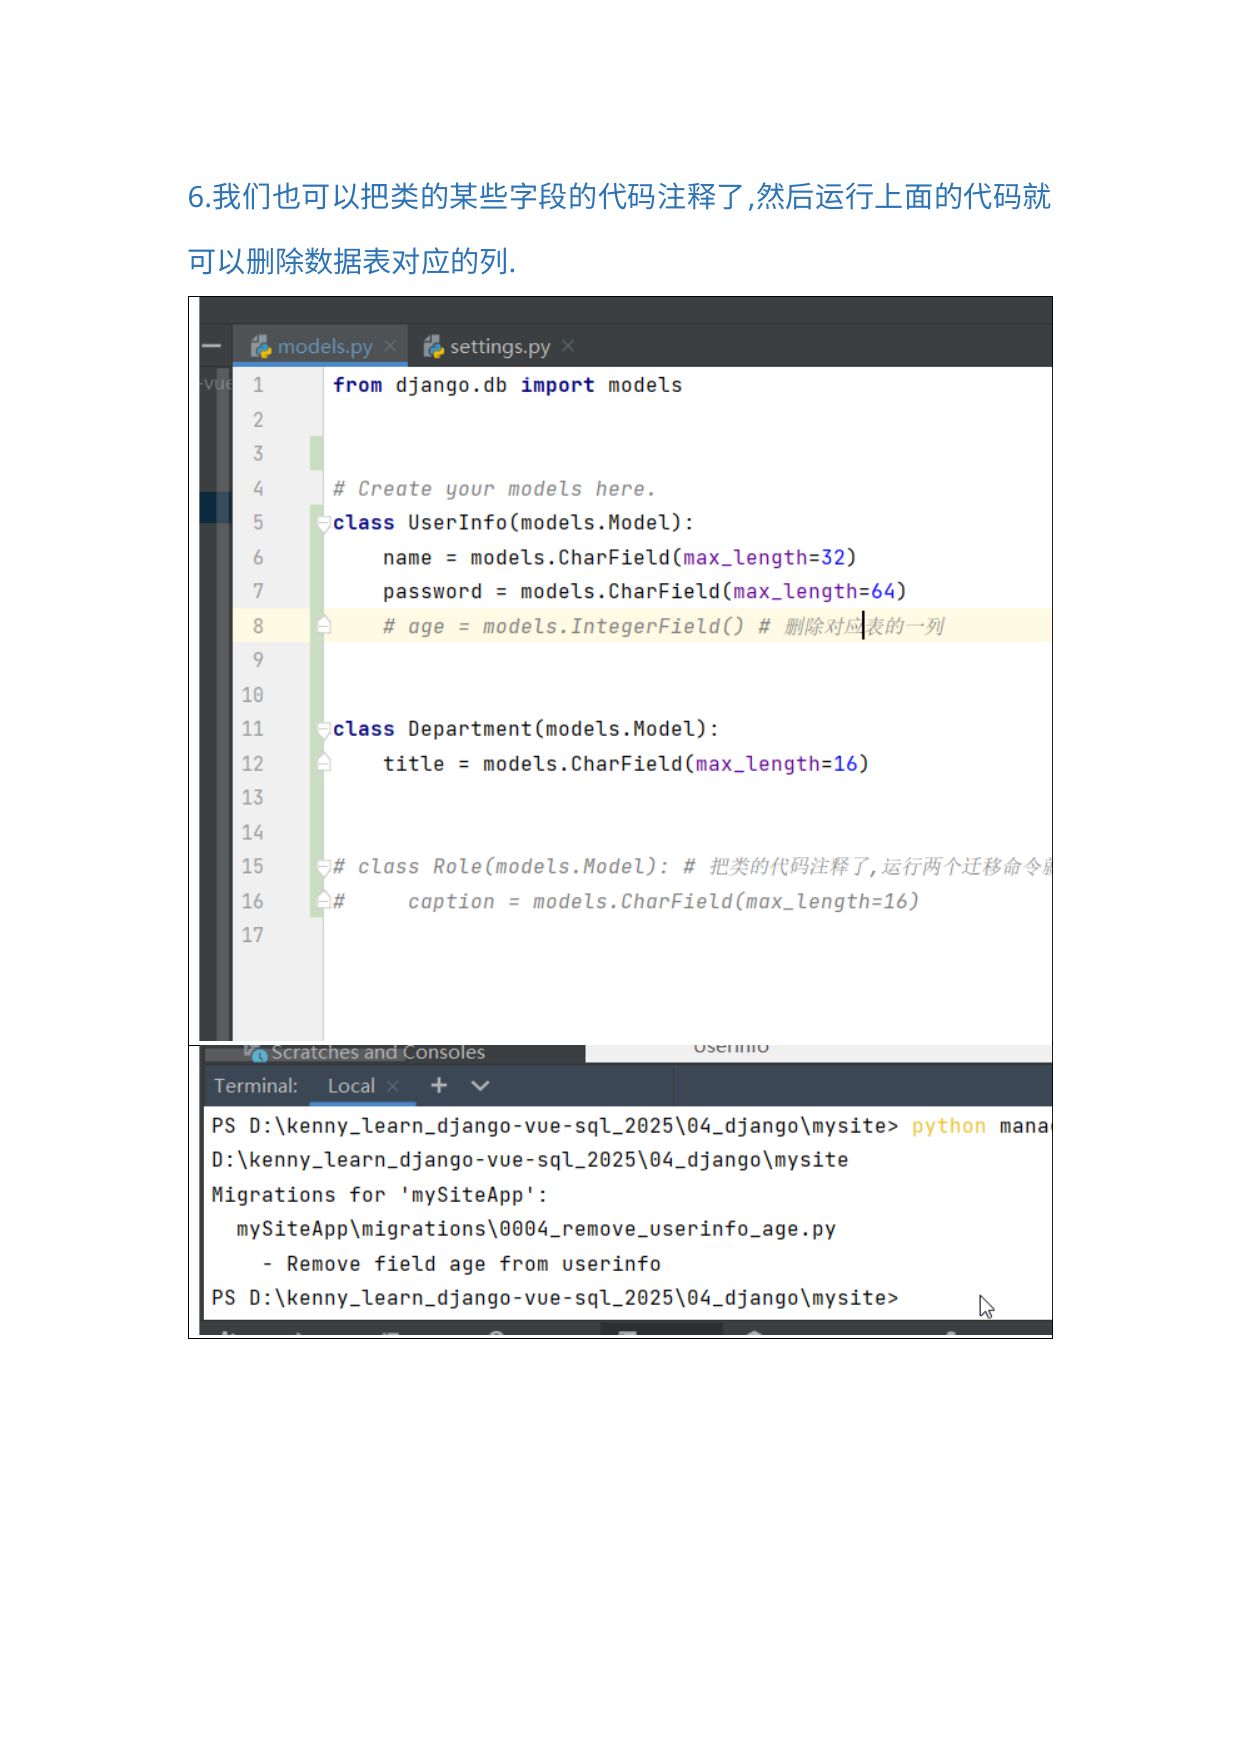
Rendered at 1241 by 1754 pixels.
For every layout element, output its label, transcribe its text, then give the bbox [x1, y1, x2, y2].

picture [199, 1045, 1053, 1335]
picture [199, 297, 1053, 1041]
table_header [189, 297, 1052, 1045]
table_cell [189, 1046, 1052, 1338]
subtitle 6.我们也可以把类的某些字段的代码注释了,然后运行上面的代码就可以删除数据表对应的列. [187, 162, 1053, 292]
